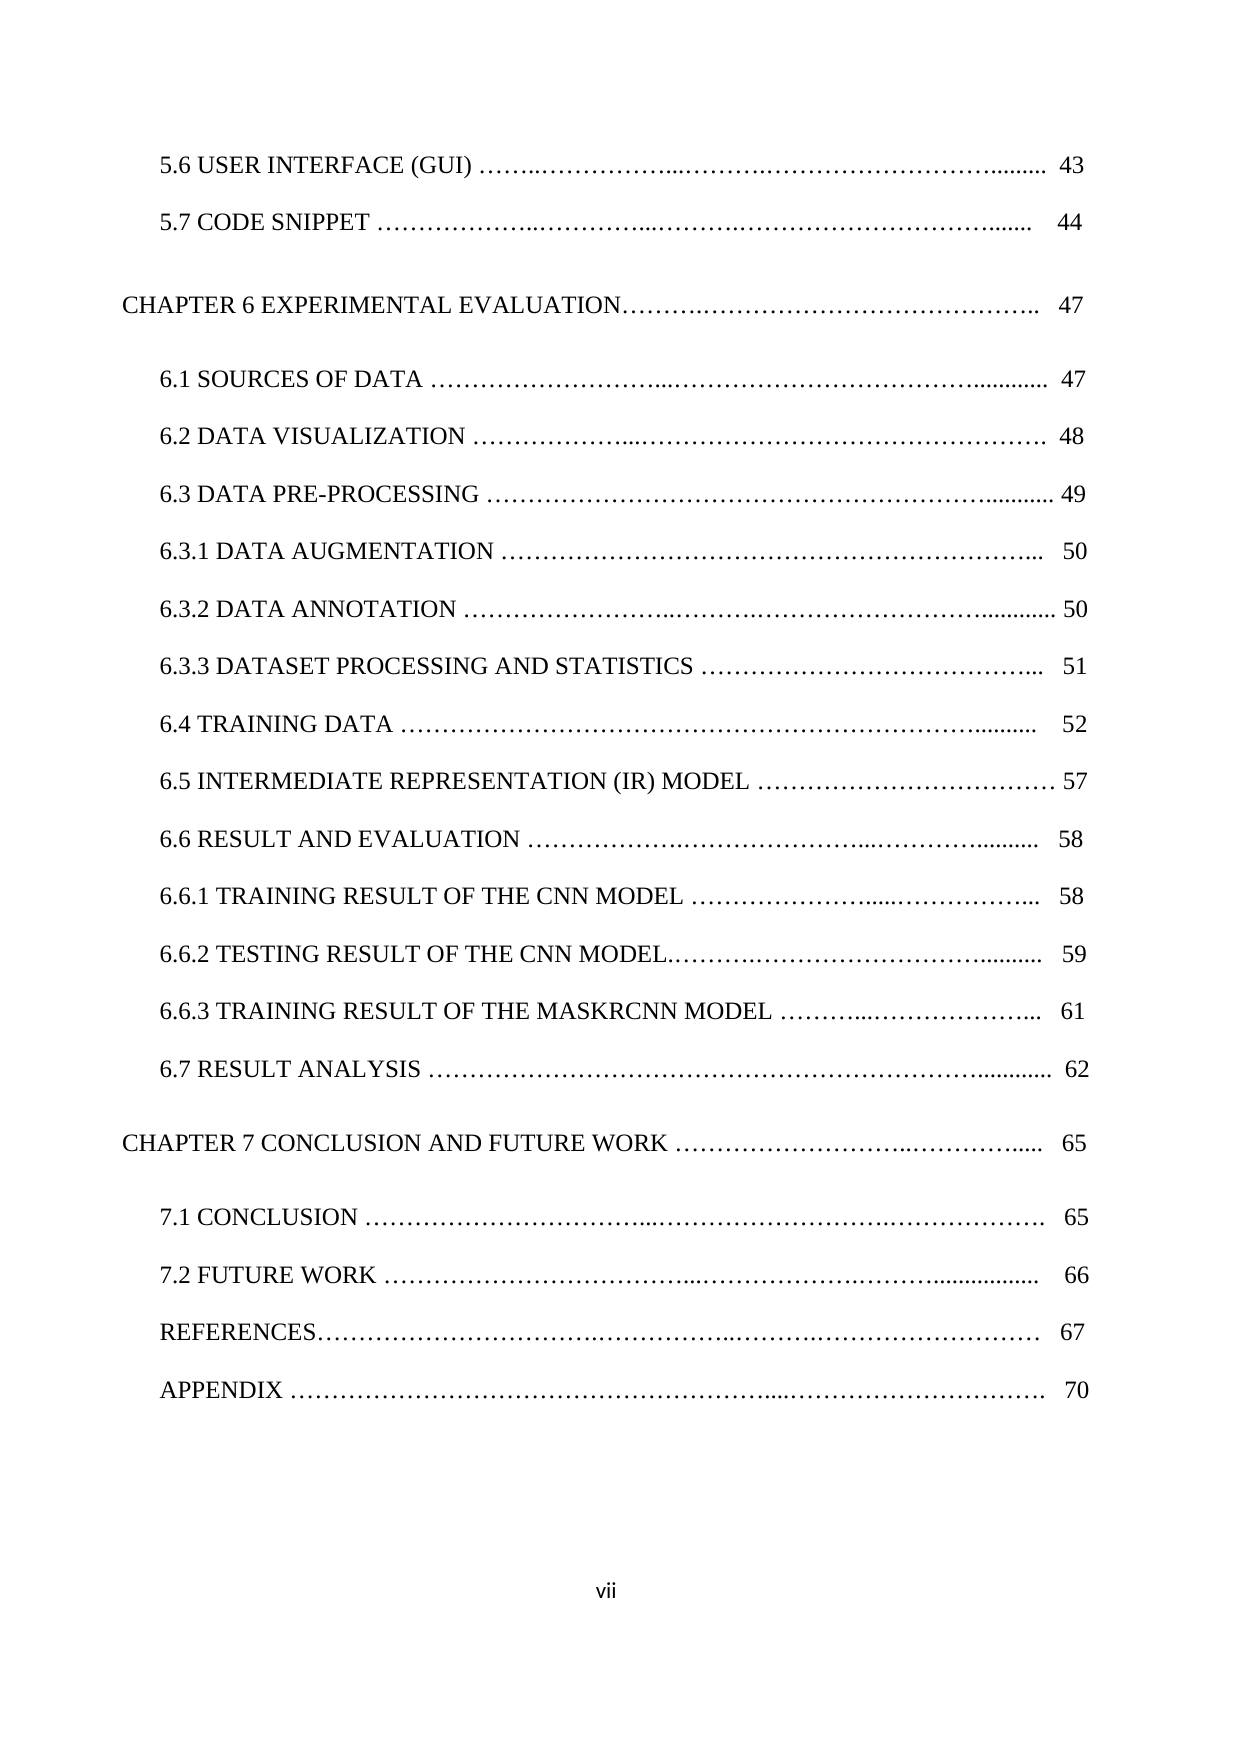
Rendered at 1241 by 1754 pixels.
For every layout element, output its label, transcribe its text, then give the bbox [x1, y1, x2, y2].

text 6.3 DATA PRE-PROCESSING ……………………………………………………........... 49 [159, 479, 1090, 508]
text REFERENCES…………………………….……………..……….……………………… 67 [159, 1317, 1090, 1346]
text 6.5 INTERMEDIATE REPRESENTATION (IR) MODEL ……………………………… 57 [159, 766, 1090, 795]
text 7.1 CONCLUSION ……………………………...……………………….………………. 65 [159, 1202, 1090, 1231]
text 6.6.1 TRAINING RESULT OF THE CNN MODEL ………………….....……………... 58 [159, 881, 1090, 910]
text 6.3.1 DATA AUGMENTATION ………………………………………………………... 50 [159, 536, 1090, 565]
text CHAPTER 6 EXPERIMENTAL EVALUATION……….………………………………….. 47 [122, 290, 1090, 318]
text 6.6 RESULT AND EVALUATION ……………….…………………...………….......... 58 [159, 824, 1090, 853]
text 6.7 RESULT ANALYSIS …………………………………………………………............ 62 [159, 1054, 1090, 1083]
text 6.6.2 TESTING RESULT OF THE CNN MODEL.……….……………………….......... 59 [159, 939, 1090, 968]
text 6.3.2 DATA ANNOTATION ……………………..……….………………………............ 50 [159, 594, 1090, 623]
text 6.3.3 DATASET PROCESSING AND STATISTICS …………………………………... 51 [159, 651, 1090, 680]
text 6.6.3 TRAINING RESULT OF THE MASKRCNN MODEL ………...………………... 61 [159, 996, 1090, 1025]
text 7.2 FUTURE WORK ………………………………...……………….………................. 66 [159, 1260, 1090, 1288]
text 5.6 USER INTERFACE (GUI) ……..……………...……….………………………......... 43 [159, 150, 1090, 178]
text 6.4 TRAINING DATA …………………………………………………………….......... 52 [159, 709, 1090, 738]
text 6.2 DATA VISUALIZATION ………………...…………………………………………. 48 [159, 421, 1090, 450]
text APPENDIX …………………………………………………....…………………………. 70 [159, 1375, 1090, 1403]
text 6.1 SOURCES OF DATA ………………………...………………………………............ 47 [159, 364, 1090, 393]
text 5.7 CODE SNIPPET ………………..…………...……….…………………………....... 44 [159, 207, 1090, 236]
text CHAPTER 7 CONCLUSION AND FUTURE WORK ………………………..…………..... 65 [122, 1128, 1090, 1157]
